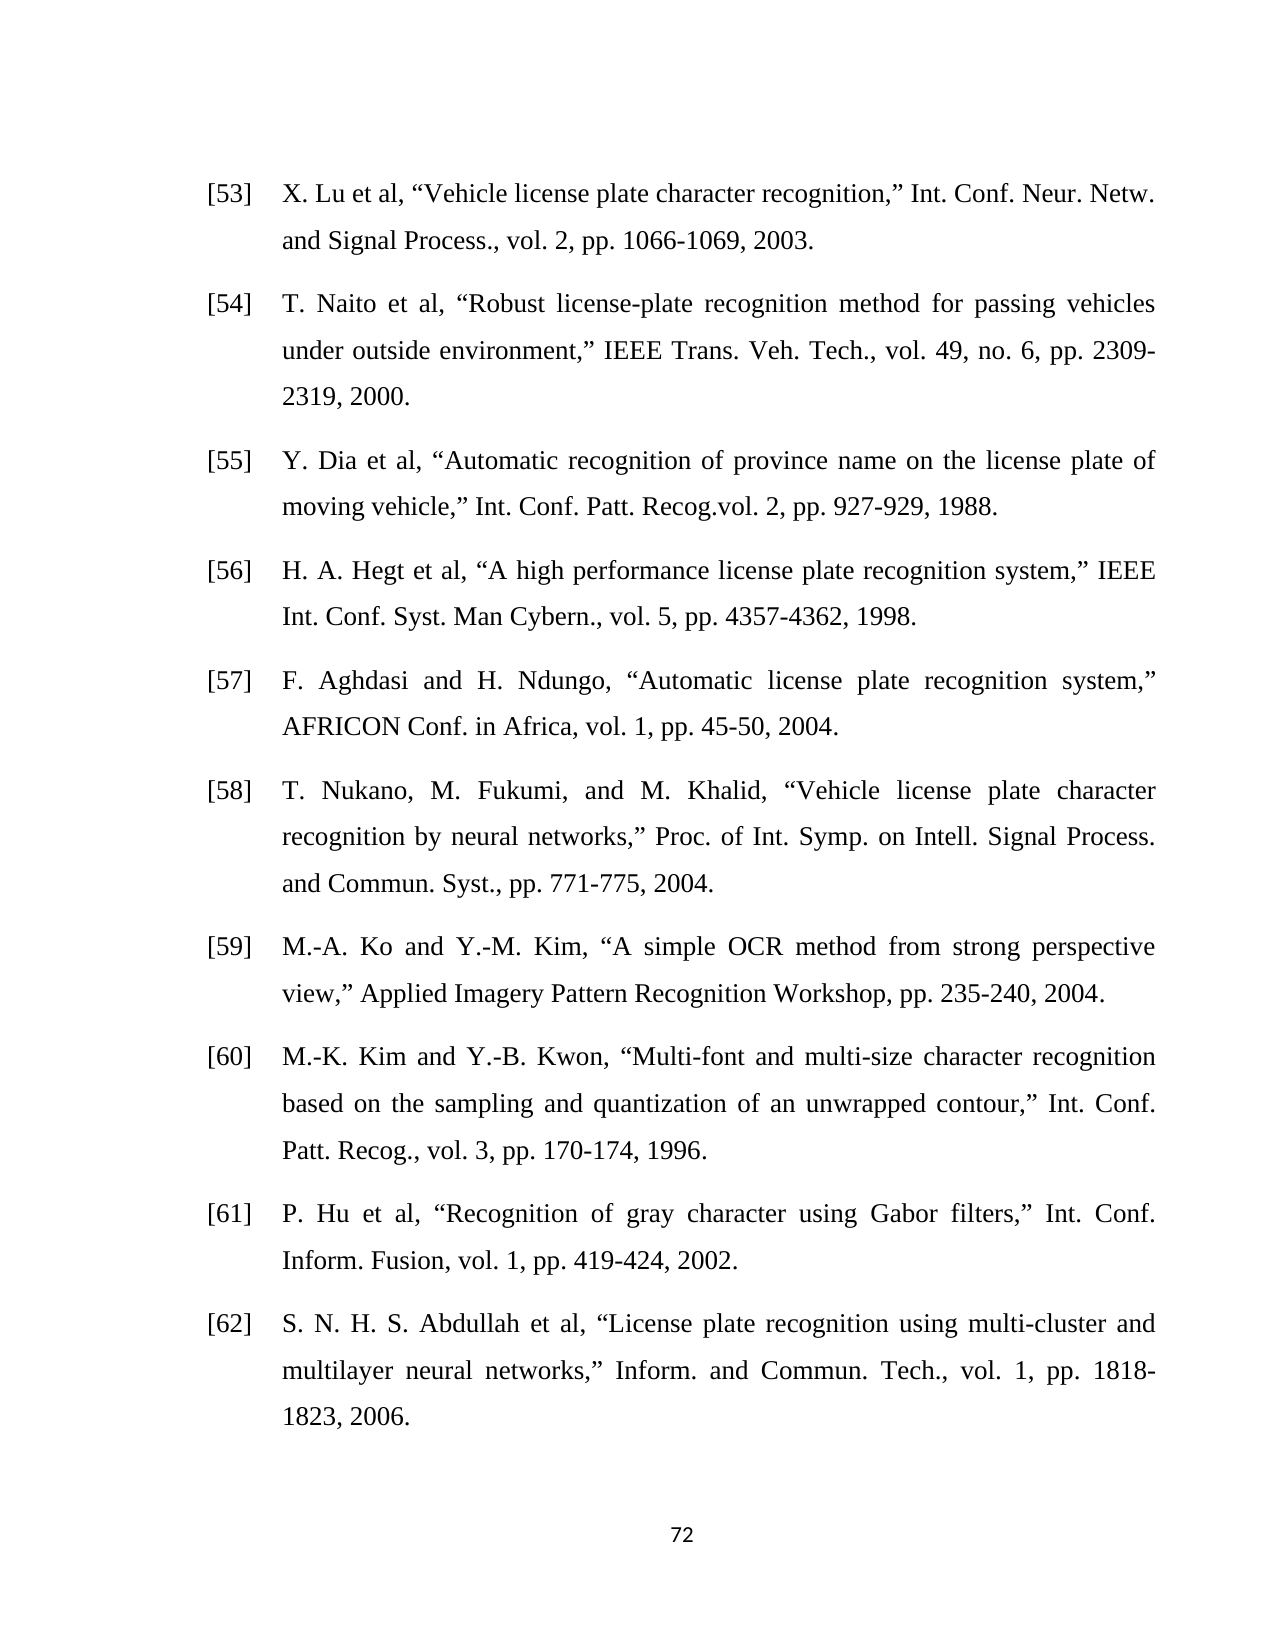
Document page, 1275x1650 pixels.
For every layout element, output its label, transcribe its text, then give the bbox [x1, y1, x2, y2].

text [60] M.-K. Kim and Y.-B. Kwon, “Multi-font and multi-size character recognition based on the sampling and quantization of an unwrapped contour,” Int. Conf. Patt. Recog., vol. 3, pp. 170-174, 1996. [207, 1041, 1157, 1165]
text [54] T. Naito et al, “Robust license-plate recognition method for passing vehicles under outside environment,” IEEE Trans. Veh. Tech., vol. 49, no. 6, pp. 2309-2319, 2000. [207, 287, 1157, 412]
text [61] P. Hu et al, “Recognition of gray character using Gabor filters,” Int. Conf. Inform. Fusion, vol. 1, pp. 419-424, 2002. [207, 1197, 1157, 1275]
text [56] H. A. Hegt et al, “A high performance license plate recognition system,” IEEE Int. Conf. Syst. Man Cybern., vol. 5, pp. 4357-4362, 1998. [207, 554, 1157, 632]
text [55] Y. Dia et al, “Automatic recognition of province name on the license plate of moving vehicle,” Int. Conf. Patt. Recog.vol. 2, pp. 927-929, 1988. [207, 444, 1157, 522]
text [57] F. Aghdasi and H. Ndungo, “Automatic license plate recognition system,” AFRICON Conf. in Africa, vol. 1, pp. 45-50, 2004. [207, 664, 1157, 742]
text [58] T. Nukano, M. Fukumi, and M. Khalid, “Vehicle license plate character recognition by neural networks,” Proc. of Int. Symp. on Intell. Signal Process. and Commun. Syst., pp. 771-775, 2004. [207, 774, 1157, 898]
text [53] X. Lu et al, “Vehicle license plate character recognition,” Int. Conf. Neur. Netw. and Signal Process., vol. 2, pp. 1066-1069, 2003. [207, 177, 1157, 255]
text [62] S. N. H. S. Abdullah et al, “License plate recognition using multi-cluster and multilayer neural networks,” Inform. and Commun. Tech., vol. 1, pp. 1818- 1823, 2006. [207, 1307, 1157, 1432]
text [59] M.-A. Ko and Y.-M. Kim, “A simple OCR method from strong perspective view,” Applied Imagery Pattern Recognition Workshop, pp. 235-240, 2004. [207, 931, 1157, 1008]
